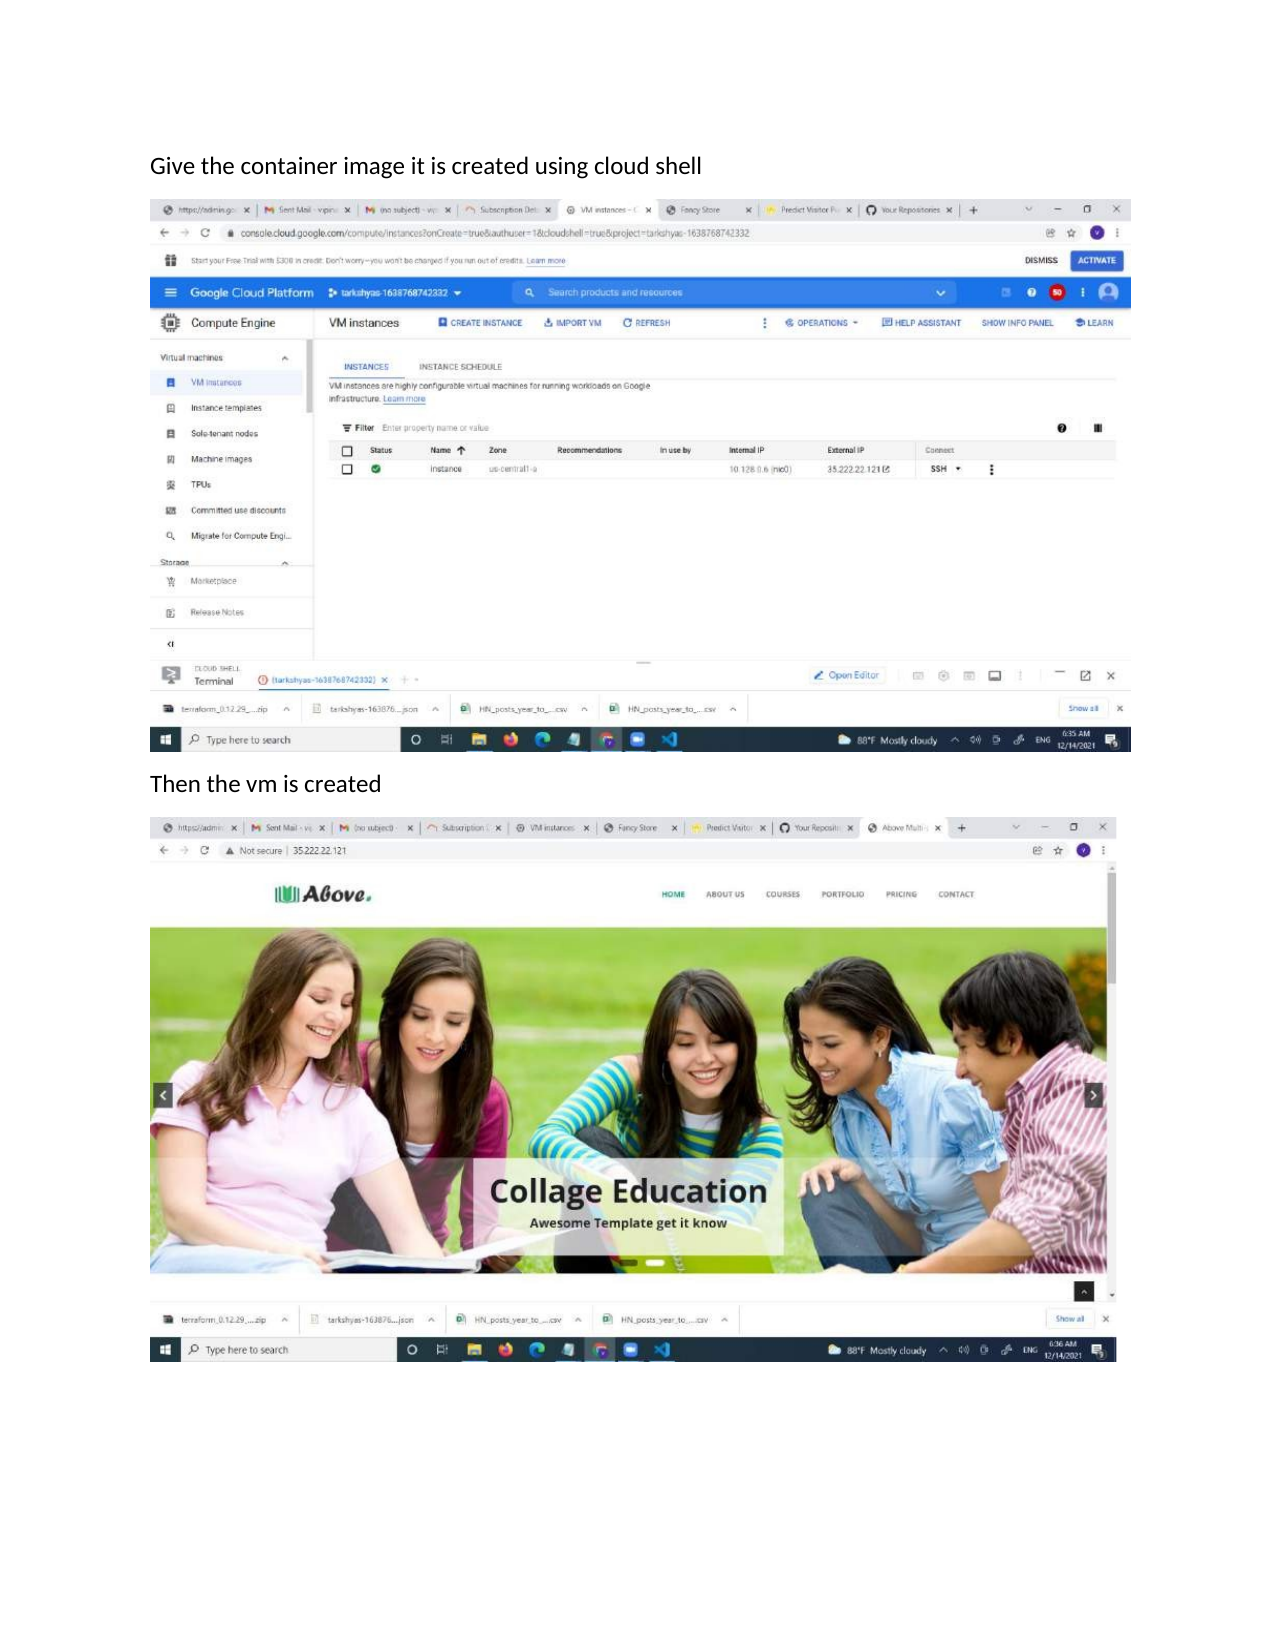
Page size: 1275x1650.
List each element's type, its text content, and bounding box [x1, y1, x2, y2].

picture [150, 199, 1131, 752]
text Give the container image it is created using cloud shell [150, 150, 1210, 181]
picture [150, 817, 1117, 1362]
